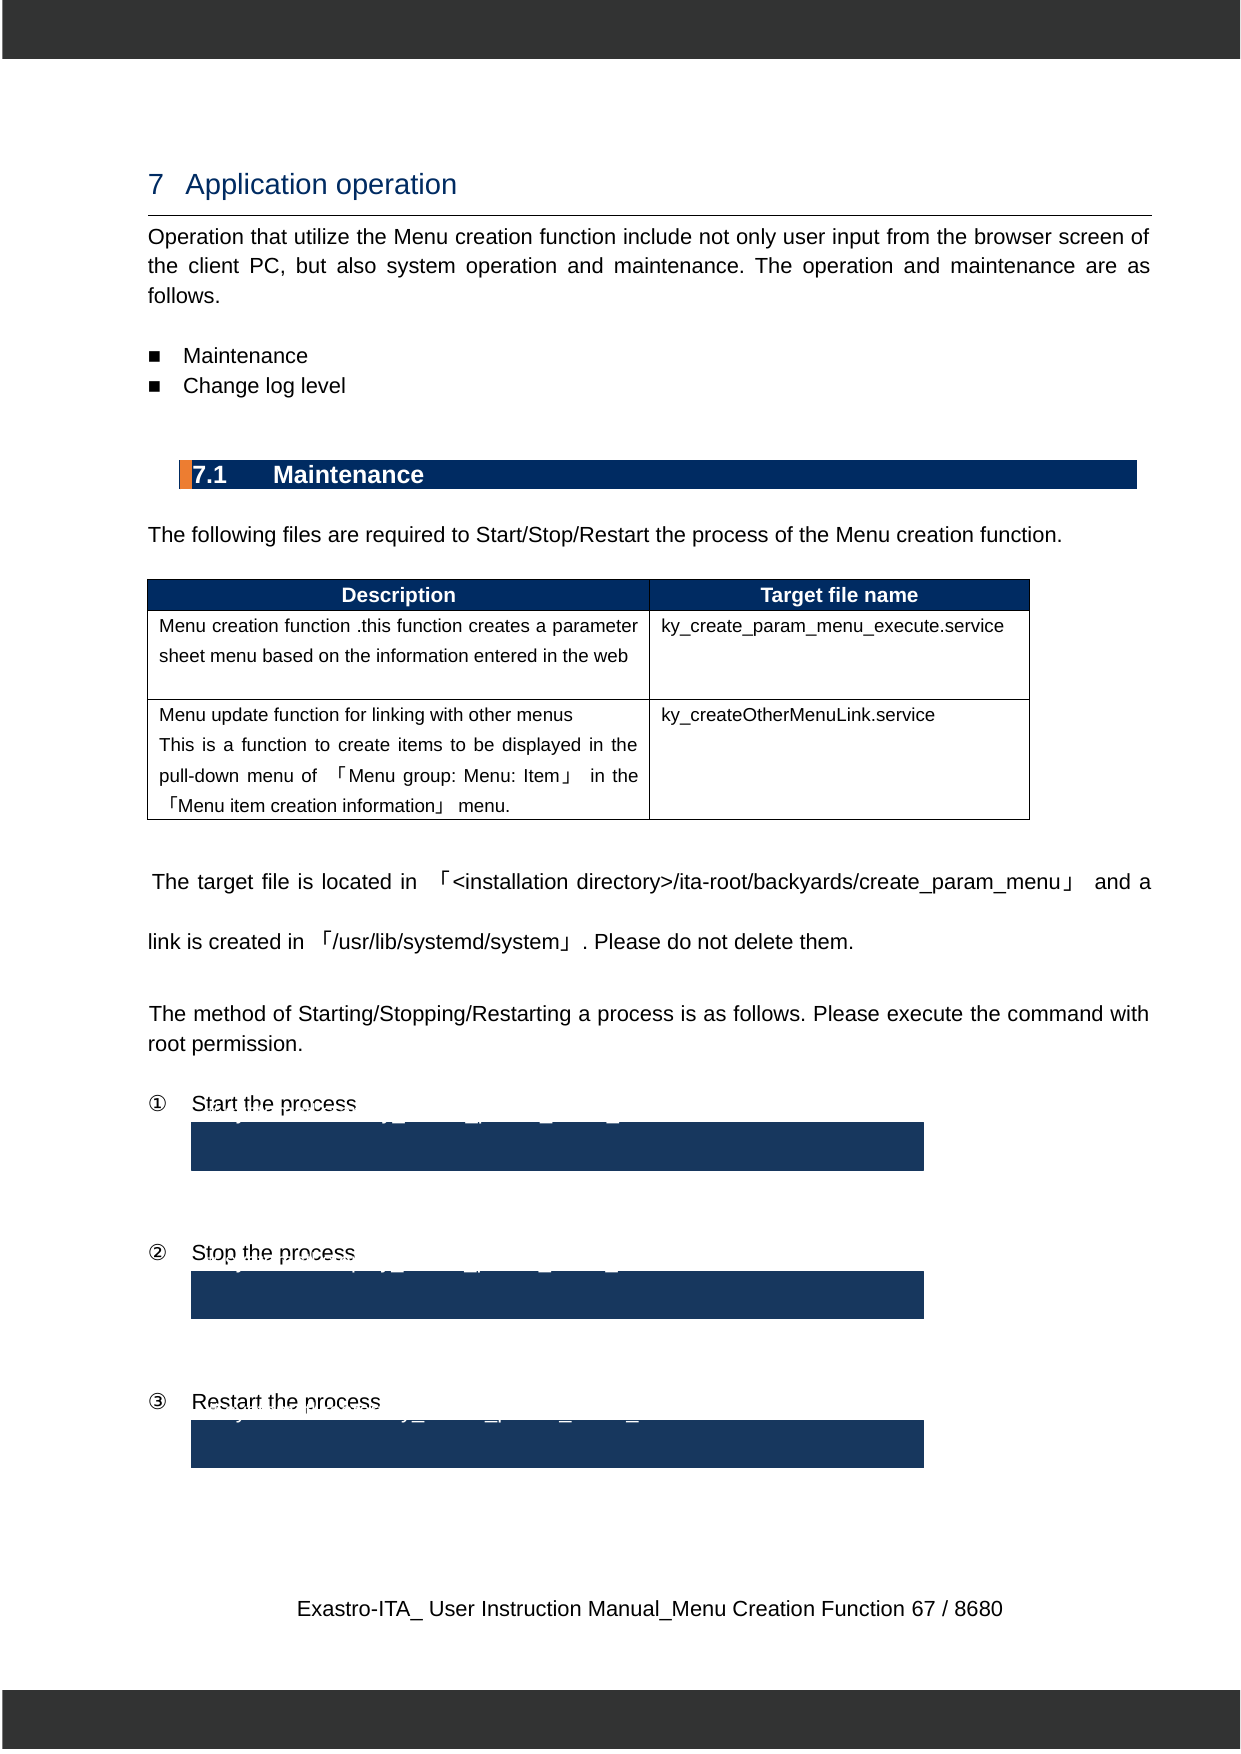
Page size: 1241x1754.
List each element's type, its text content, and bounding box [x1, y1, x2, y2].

list Restart the process [148, 1386, 1152, 1535]
text The method of Starting/Stopping/Restarting a process is as follows. Please execute the command with root permission. [148, 999, 1152, 1059]
list Start the process [148, 1088, 1152, 1237]
text The following files are required to Start/Stop/Restart the process of the Menu creation function. [148, 519, 1152, 549]
picture [2, 1690, 1241, 1749]
subtitle Maintenance [192, 460, 1137, 489]
text ■ Maintenance [148, 341, 1152, 370]
table_cell Menu update function for linking with other menus This is a function to create items to be displayed in the pull-down menu of 「Menu group: Menu: Item」 in the 「Menu item creation information」 menu. [148, 700, 649, 819]
subtitle Application operation [148, 154, 1152, 215]
text The target file is located in 「<installation directory>/ita-root/backyards/create_param_menu」 and a link is created in 「/usr/lib/systemd/system」. Please do not delete them. [148, 850, 1152, 969]
list Stop the process [148, 1237, 1152, 1386]
text ■ Change log level [148, 370, 1152, 400]
text Operation that utilize the Menu creation function include not only user input from the browser screen of the client PC, but also system operation and maintenance. The operation and maintenance are as follows. [148, 221, 1152, 311]
table_header Description [148, 580, 649, 610]
table_cell ky_createOtherMenuLink.service [650, 700, 1029, 819]
table_cell ky_create_param_menu_execute.service [650, 611, 1029, 699]
table_cell Menu creation function .this function creates a parameter sheet menu based on the information entered in the web [148, 611, 649, 699]
picture [2, 0, 1241, 59]
table_header Target file name [650, 580, 1029, 610]
